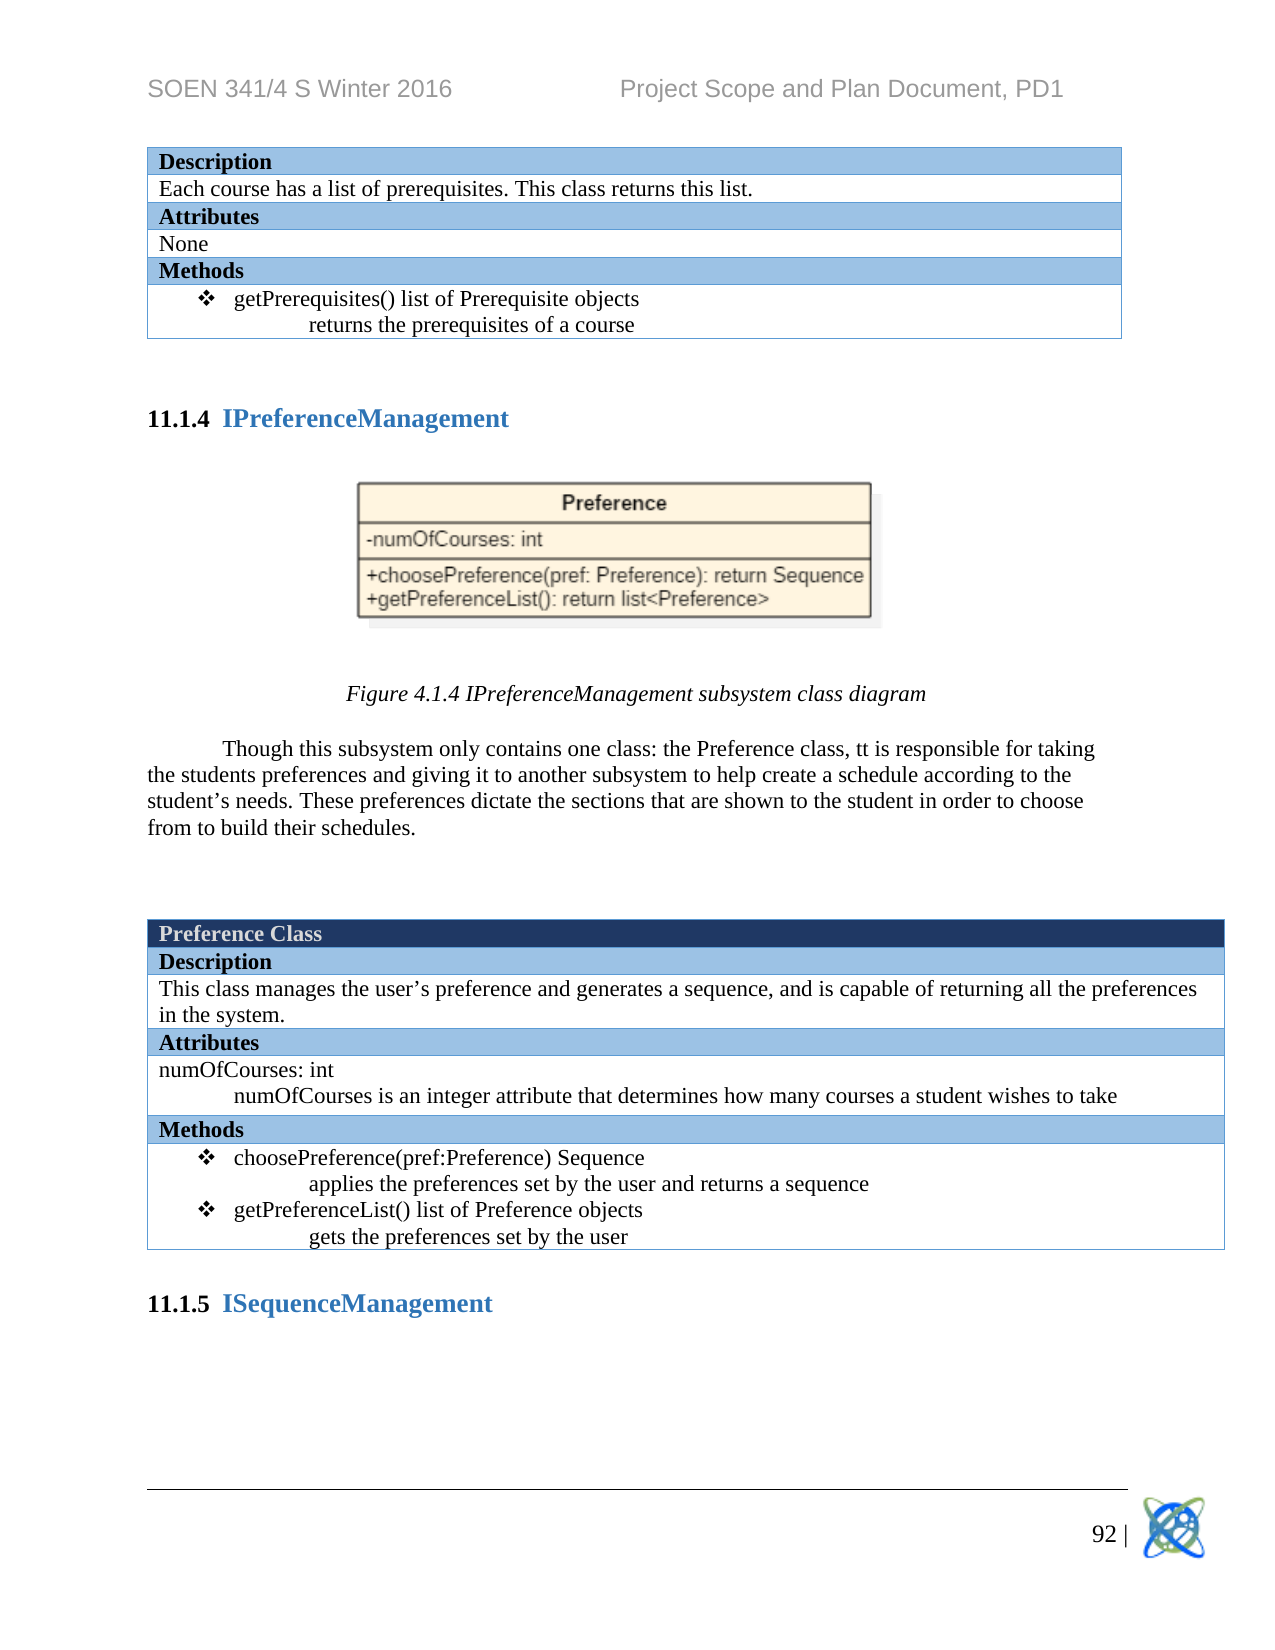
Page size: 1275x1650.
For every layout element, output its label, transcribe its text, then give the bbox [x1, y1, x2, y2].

picture [1123, 1490, 1224, 1566]
table_cell Methods [148, 1116, 1224, 1143]
table_cell Each course has a list of prerequisites. This class returns this list. [148, 175, 1121, 202]
table_cell Description [148, 948, 1224, 974]
table_cell This class manages the user’s preference and generates a sequence, and is capable of returning all the preferences in the system. [148, 975, 1224, 1028]
table_cell None [148, 230, 1121, 257]
text ISequenceManagement [147, 1288, 1128, 1319]
table_cell choosePreference(pref:Preference) Sequence applies the preferences set by the user and returns a sequence getPreferenceList() list of Preference objects gets the preferences set by the user [148, 1144, 1224, 1249]
text Figure 4.1.4 IPreferenceManagement subsystem class diagram [147, 680, 1128, 706]
text Though this subsystem only contains one class: the Preference class, tt is responsible for taking the students preferences and giving it to another subsystem to help create a schedule according to the student’s needs. These preferences dictate the sections that are shown to the student in order to choose from to build their schedules. [147, 735, 1128, 840]
table_cell Attributes [148, 1029, 1224, 1055]
text IPreferenceManagement [147, 403, 1128, 434]
table_cell Description [148, 148, 1121, 174]
picture [343, 468, 933, 680]
table_cell numOfCourses: int numOfCourses is an integer attribute that determines how many courses a student wishes to take [148, 1056, 1224, 1115]
table_cell getPrerequisites() list of Prerequisite objects returns the prerequisites of a course [148, 285, 1121, 338]
table_cell Attributes [148, 203, 1121, 229]
table_cell Methods [148, 258, 1121, 284]
table_header Preference Class [148, 920, 1224, 947]
